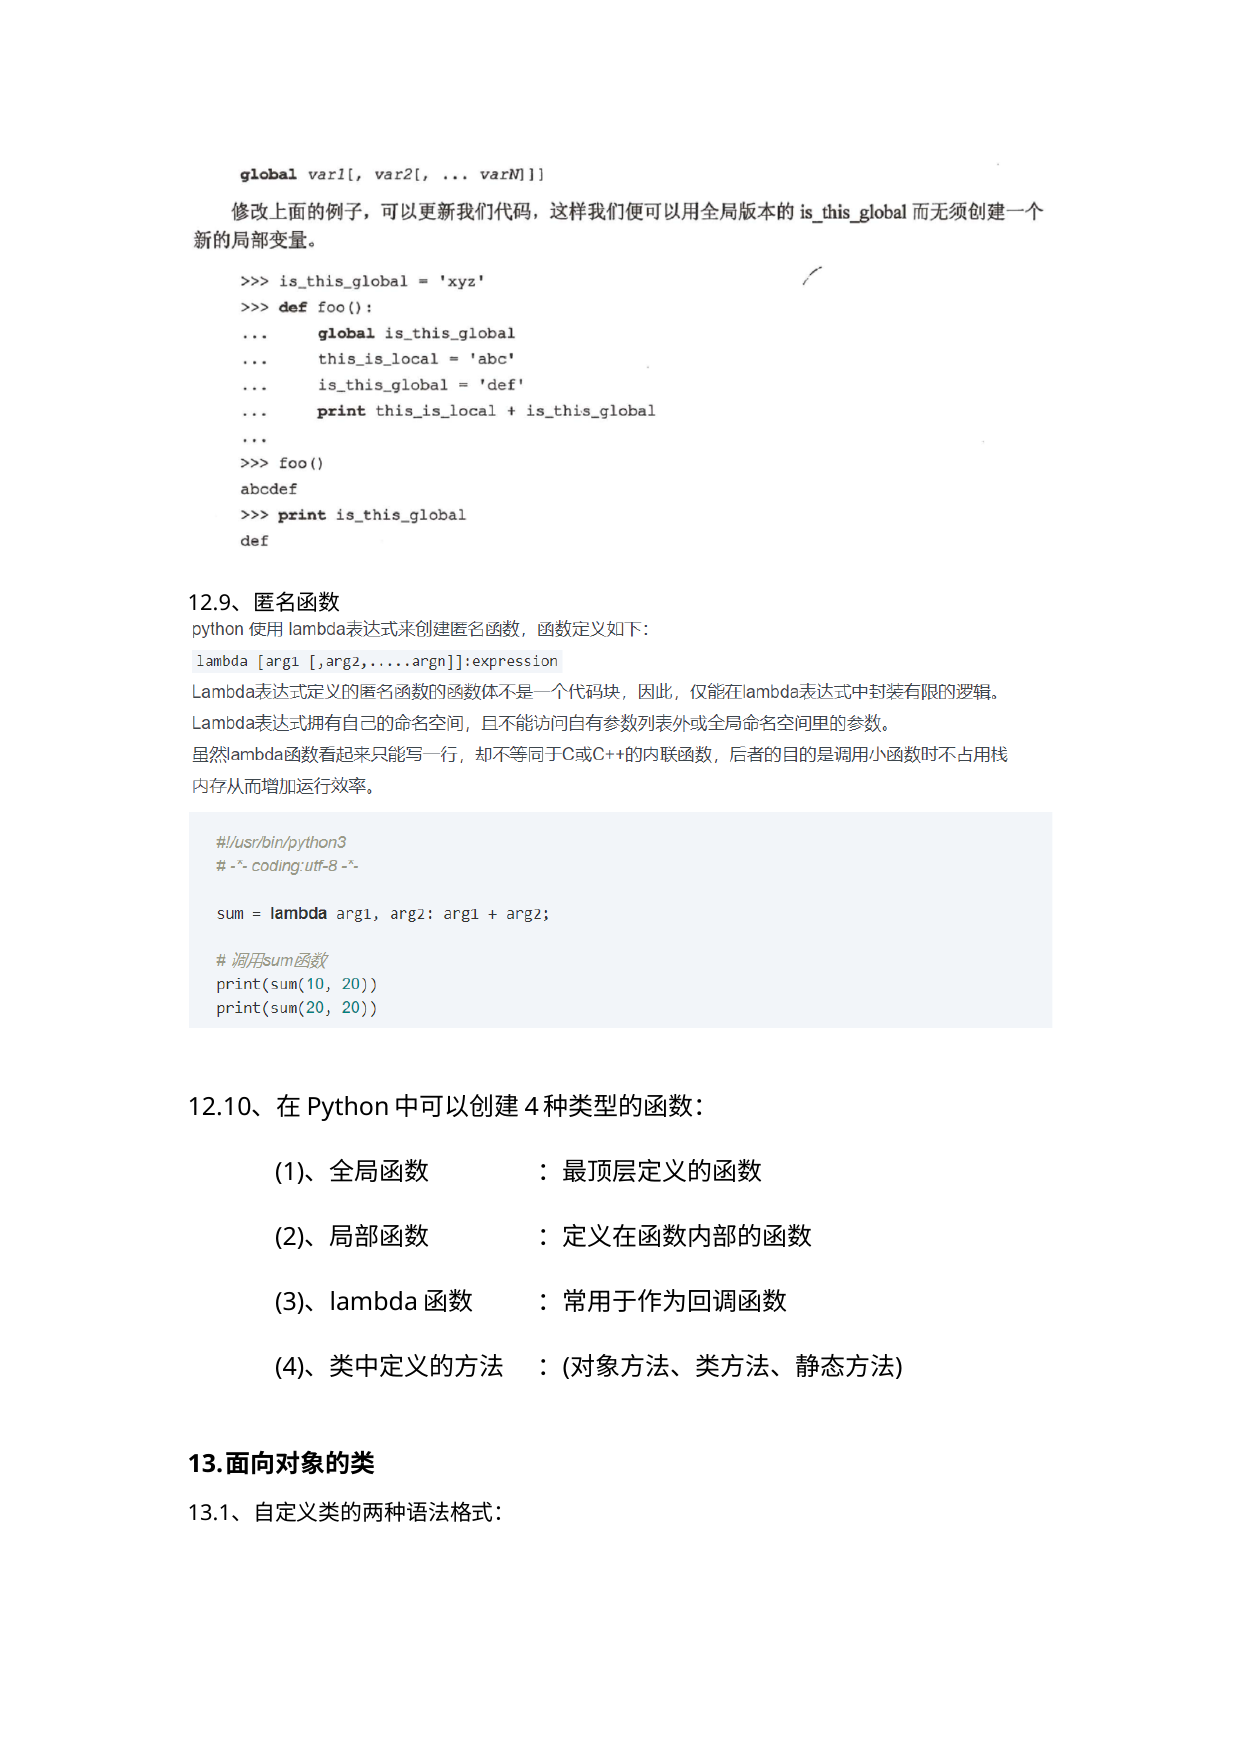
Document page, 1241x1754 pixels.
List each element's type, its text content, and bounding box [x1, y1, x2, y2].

list 面向对象的类 [187, 1429, 1053, 1494]
text (2)、局部函数 ：定义在函数内部的函数 [231, 1202, 1053, 1267]
list 13.1、自定义类的两种语法格式： [187, 1494, 1053, 1527]
text (4)、类中定义的方法 ：(对象方法、类方法、静态方法) [231, 1332, 1053, 1397]
text (1)、全局函数 ：最顶层定义的函数 [231, 1137, 1053, 1202]
picture [187, 162, 1053, 551]
picture [187, 812, 1053, 1028]
text 12.10、在Python中可以创建4种类型的函数： [187, 1072, 1053, 1137]
text 12.9、匿名函数 [187, 584, 1053, 617]
text (3)、lambda函数 ：常用于作为回调函数 [231, 1267, 1053, 1332]
picture [187, 617, 1053, 801]
